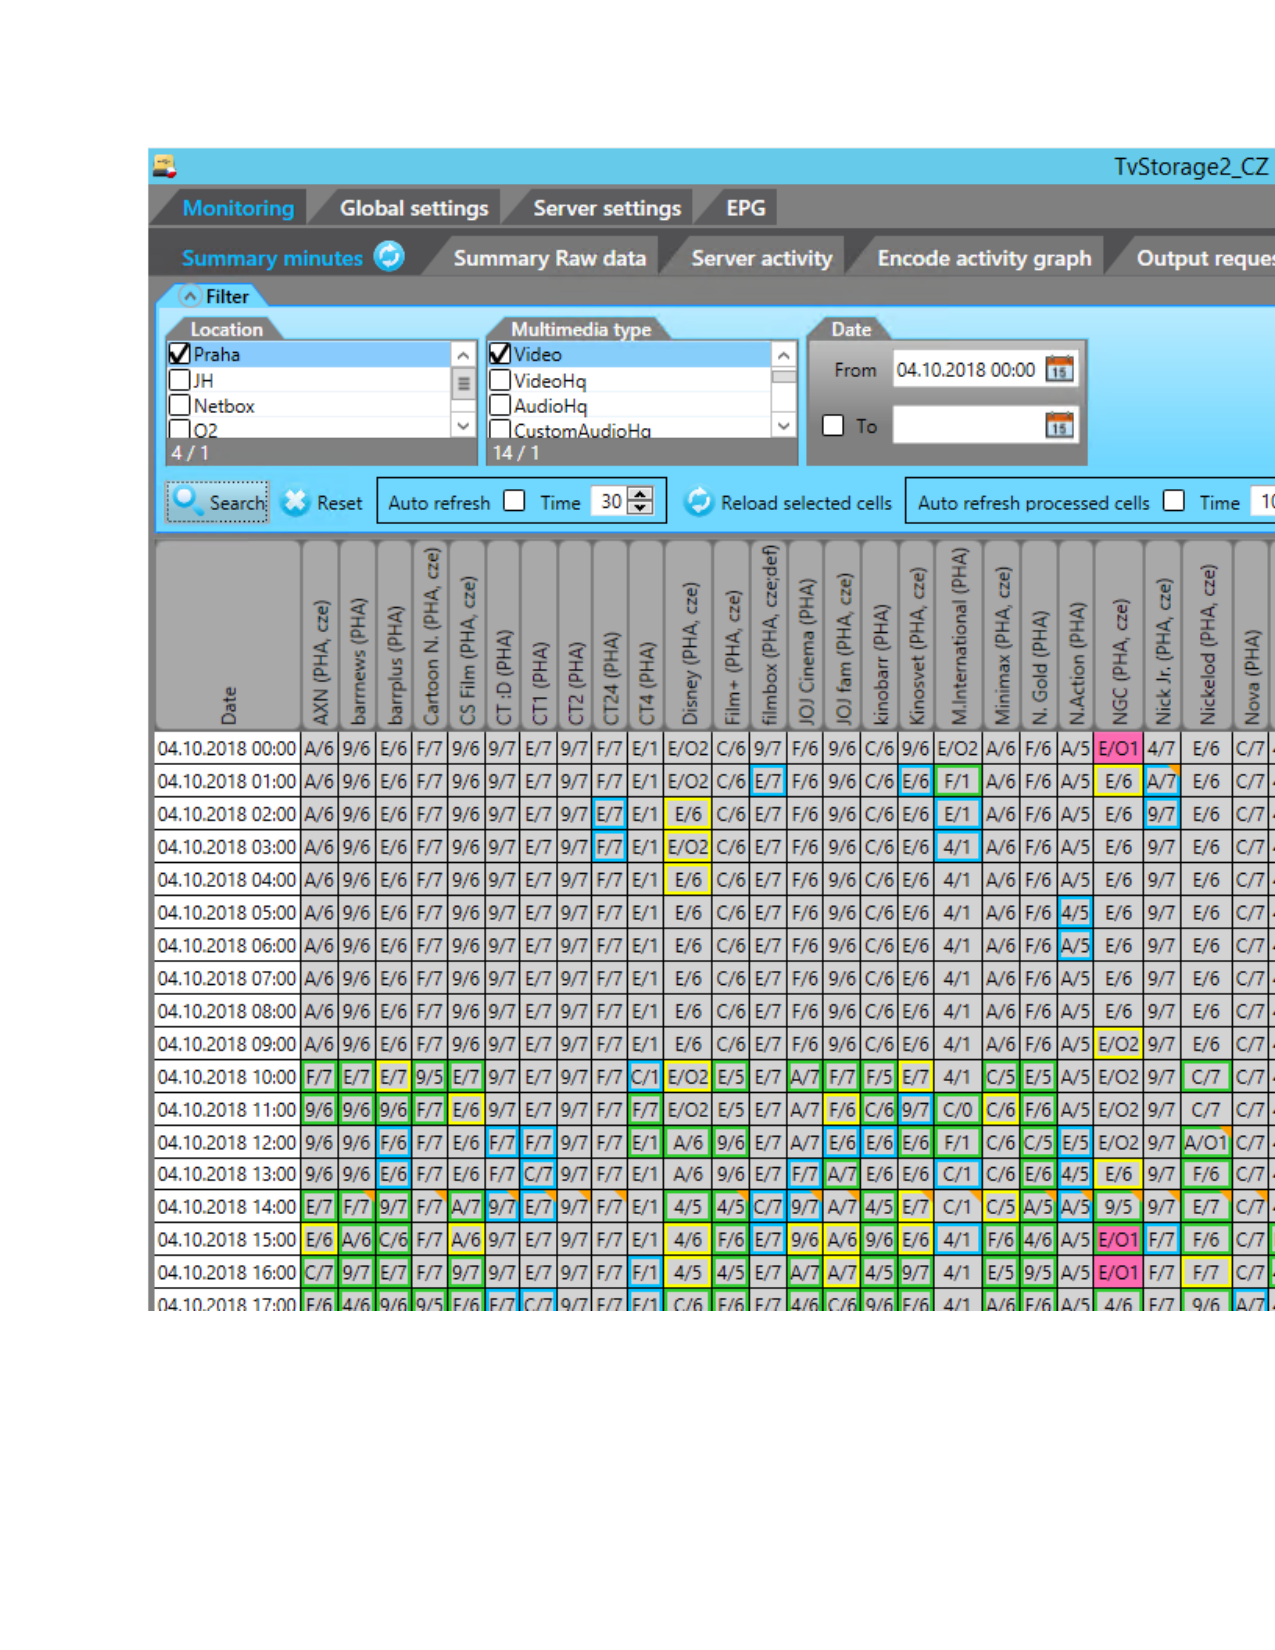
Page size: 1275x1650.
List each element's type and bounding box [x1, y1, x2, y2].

picture [524, 1292, 553, 1311]
picture [632, 1259, 659, 1284]
picture [632, 1292, 659, 1311]
picture [1237, 1292, 1264, 1311]
picture [147, 147, 1275, 1311]
picture [489, 1292, 515, 1311]
